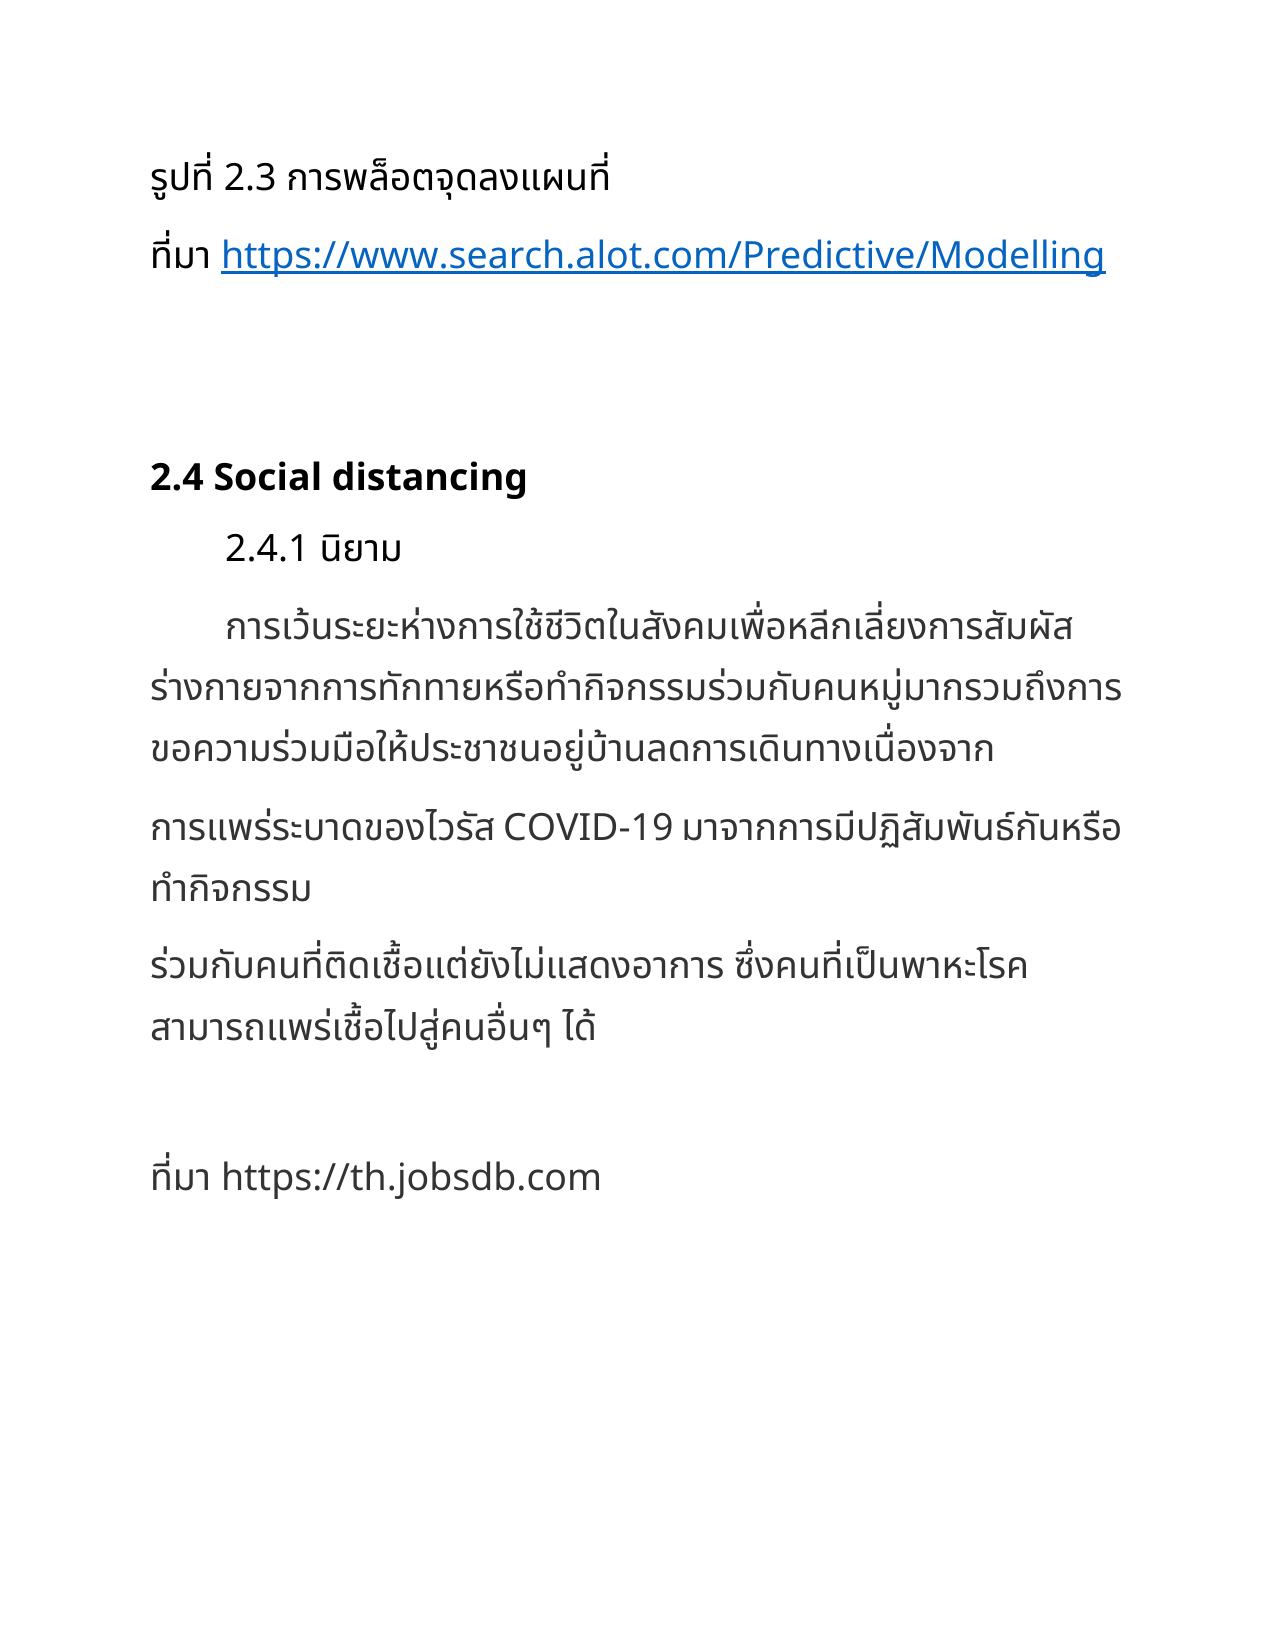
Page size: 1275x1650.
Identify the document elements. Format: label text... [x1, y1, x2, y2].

text รูปที่ 2.3 การพล็อตจุดลงแผนที่ [150, 150, 1125, 207]
text 2.4.1 นิยาม [150, 522, 1125, 578]
text การเว้นระยะห่างการใช้ชีวิตในสังคมเพื่อหลีกเลี่ยงการสัมผัสร่างกายจากการทักทายหรือทำกิจกรรมร่วมกับคนหมู่มากรวมถึงการขอความร่วมมือให้ประชาชนอยู่บ้านลดการเดินทางเนื่องจาก [150, 600, 1125, 779]
text ที่มา https://www.search.alot.com/Predictive/Modelling [150, 228, 1125, 285]
text 2.4 Social distancing [150, 450, 1125, 501]
text ที่มา https://th.jobsdb.com [150, 1150, 1125, 1207]
text การแพร่ระบาดของไวรัสCOVID-19มาจากการมีปฏิสัมพันธ์กันหรือทำกิจกรรม [150, 800, 1125, 918]
text ร่วมกับคนที่ติดเชื้อแต่ยังไม่แสดงอาการ ซึ่งคนที่เป็นพาหะโรคสามารถแพร่เชื้อไปสู่คนอื่นๆ ได้ [150, 939, 1125, 1057]
